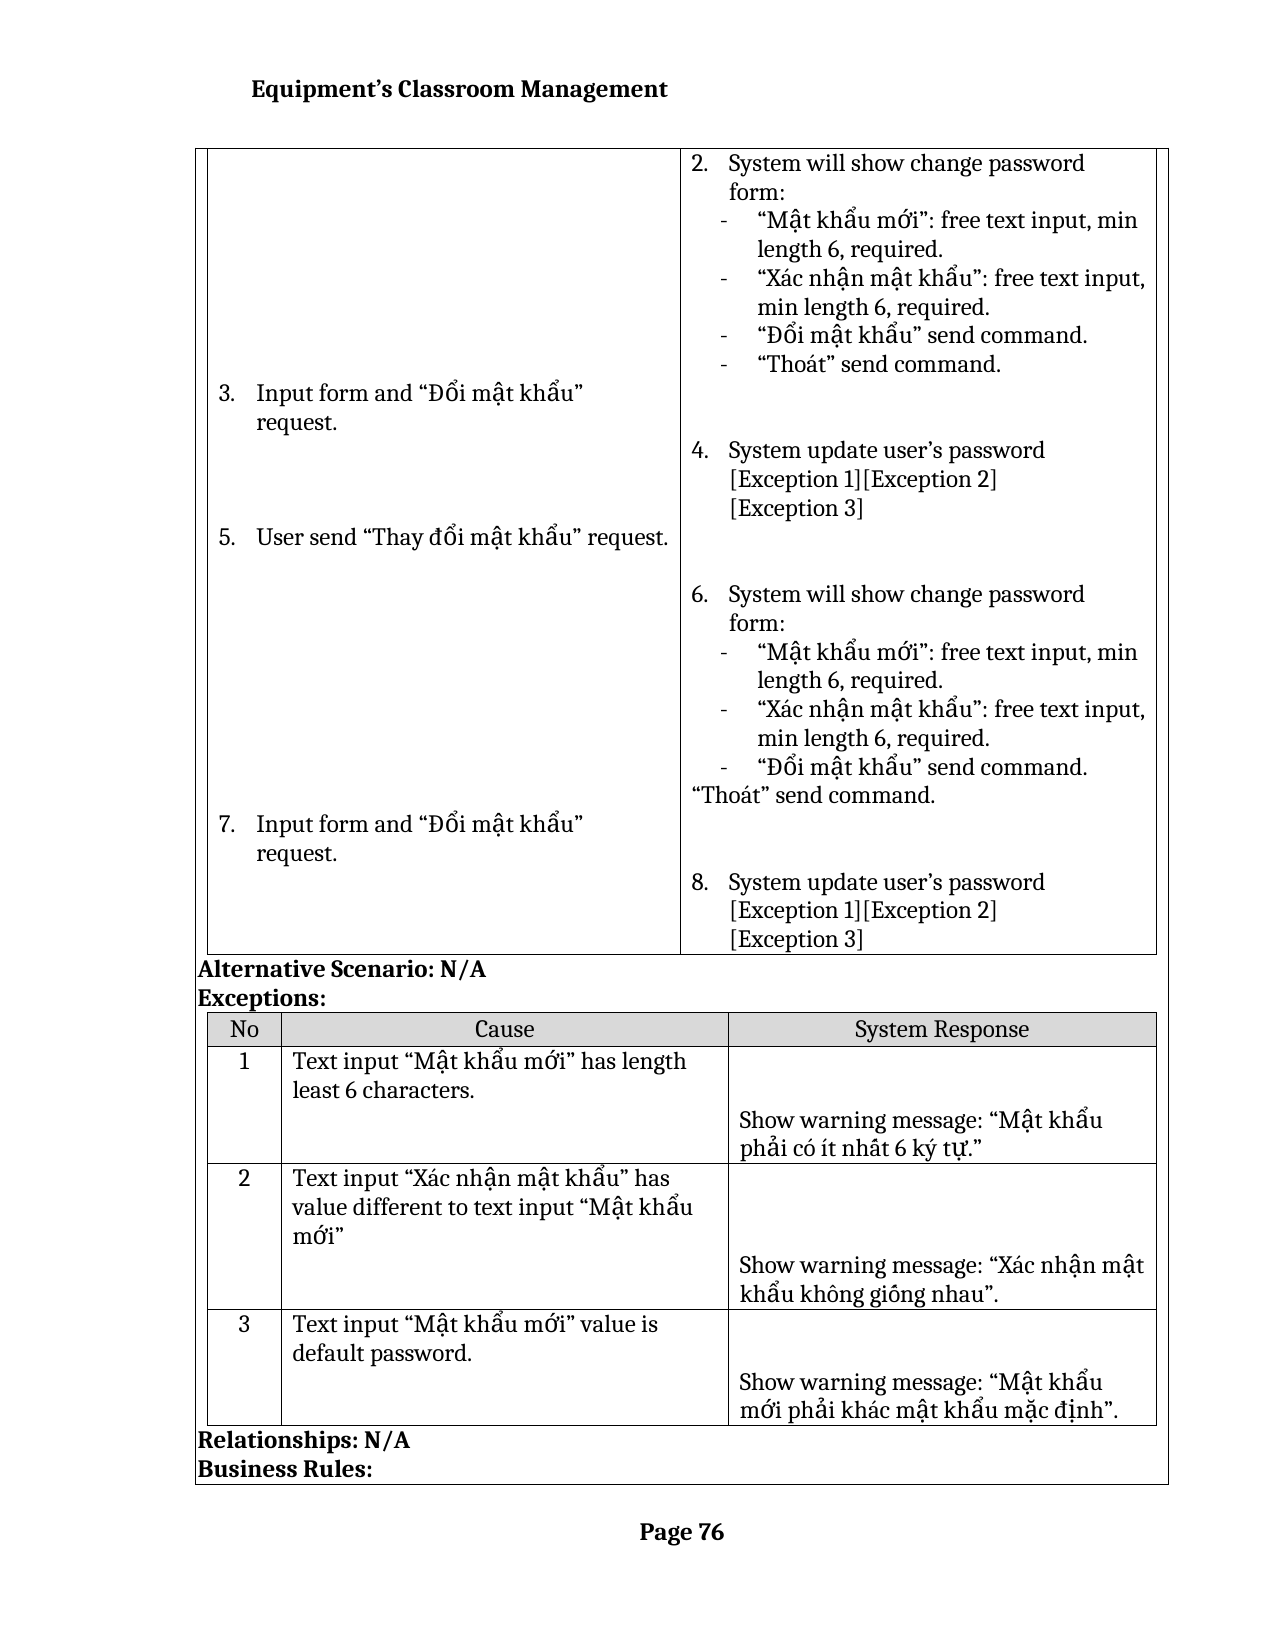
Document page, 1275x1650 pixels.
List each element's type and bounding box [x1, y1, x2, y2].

table_cell [196, 149, 1168, 1483]
